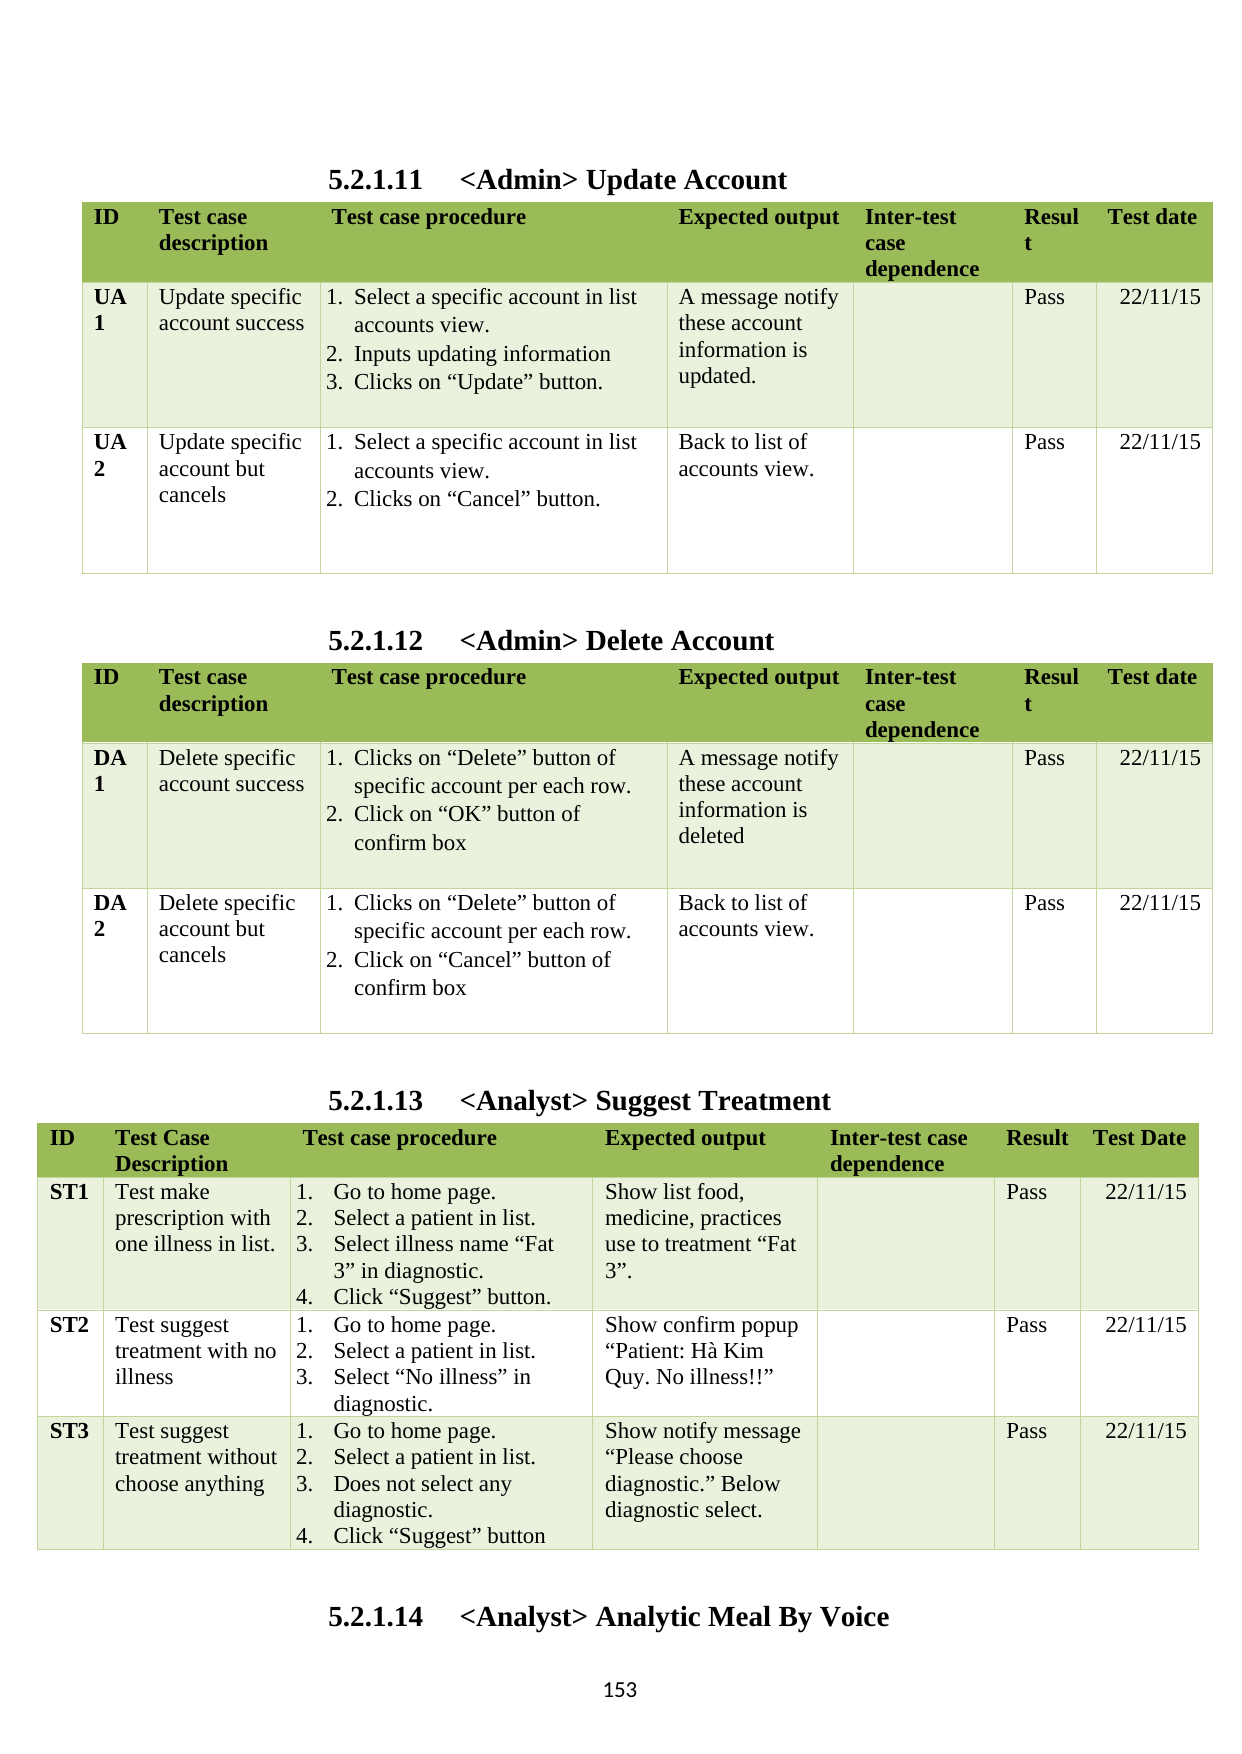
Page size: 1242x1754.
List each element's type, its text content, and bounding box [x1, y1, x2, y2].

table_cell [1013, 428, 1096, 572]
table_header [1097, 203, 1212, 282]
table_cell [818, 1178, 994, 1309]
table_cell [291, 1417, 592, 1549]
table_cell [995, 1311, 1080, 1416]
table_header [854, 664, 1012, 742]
subtitle <Analyst> Analytic Meal By Voice [328, 1599, 1146, 1632]
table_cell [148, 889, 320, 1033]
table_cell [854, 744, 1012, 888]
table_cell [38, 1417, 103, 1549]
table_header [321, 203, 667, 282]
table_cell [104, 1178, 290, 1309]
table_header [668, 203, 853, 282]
subtitle <Admin> Delete Account [328, 623, 1146, 656]
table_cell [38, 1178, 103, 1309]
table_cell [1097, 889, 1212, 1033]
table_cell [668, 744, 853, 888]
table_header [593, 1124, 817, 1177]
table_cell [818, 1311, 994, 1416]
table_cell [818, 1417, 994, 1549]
subtitle <Analyst> Suggest Treatment [328, 1083, 1146, 1117]
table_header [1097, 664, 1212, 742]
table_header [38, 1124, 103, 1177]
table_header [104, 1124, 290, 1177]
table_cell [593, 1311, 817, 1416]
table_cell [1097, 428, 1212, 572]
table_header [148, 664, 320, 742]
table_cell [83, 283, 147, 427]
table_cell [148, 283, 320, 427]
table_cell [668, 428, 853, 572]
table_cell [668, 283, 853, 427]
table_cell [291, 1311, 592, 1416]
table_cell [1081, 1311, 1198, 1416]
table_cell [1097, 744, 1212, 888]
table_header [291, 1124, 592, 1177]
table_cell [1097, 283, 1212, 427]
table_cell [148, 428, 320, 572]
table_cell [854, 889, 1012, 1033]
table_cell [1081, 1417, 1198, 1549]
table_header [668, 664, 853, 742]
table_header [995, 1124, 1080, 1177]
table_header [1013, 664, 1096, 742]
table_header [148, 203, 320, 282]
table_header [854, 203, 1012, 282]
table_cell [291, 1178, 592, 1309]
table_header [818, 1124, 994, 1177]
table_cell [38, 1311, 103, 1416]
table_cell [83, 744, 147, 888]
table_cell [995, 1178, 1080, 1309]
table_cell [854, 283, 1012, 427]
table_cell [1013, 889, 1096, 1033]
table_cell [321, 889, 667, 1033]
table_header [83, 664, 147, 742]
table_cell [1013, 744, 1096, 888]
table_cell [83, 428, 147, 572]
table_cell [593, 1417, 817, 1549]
subtitle <Admin> Update Account [328, 162, 1146, 196]
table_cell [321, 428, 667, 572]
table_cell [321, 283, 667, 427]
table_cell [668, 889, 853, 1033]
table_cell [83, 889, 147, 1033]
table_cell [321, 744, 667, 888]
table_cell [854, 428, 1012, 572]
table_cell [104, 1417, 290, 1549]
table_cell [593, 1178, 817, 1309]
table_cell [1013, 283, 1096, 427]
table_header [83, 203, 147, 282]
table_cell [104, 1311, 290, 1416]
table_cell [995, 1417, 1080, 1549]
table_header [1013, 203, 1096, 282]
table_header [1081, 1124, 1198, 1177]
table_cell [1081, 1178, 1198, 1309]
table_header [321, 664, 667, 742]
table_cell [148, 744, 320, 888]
